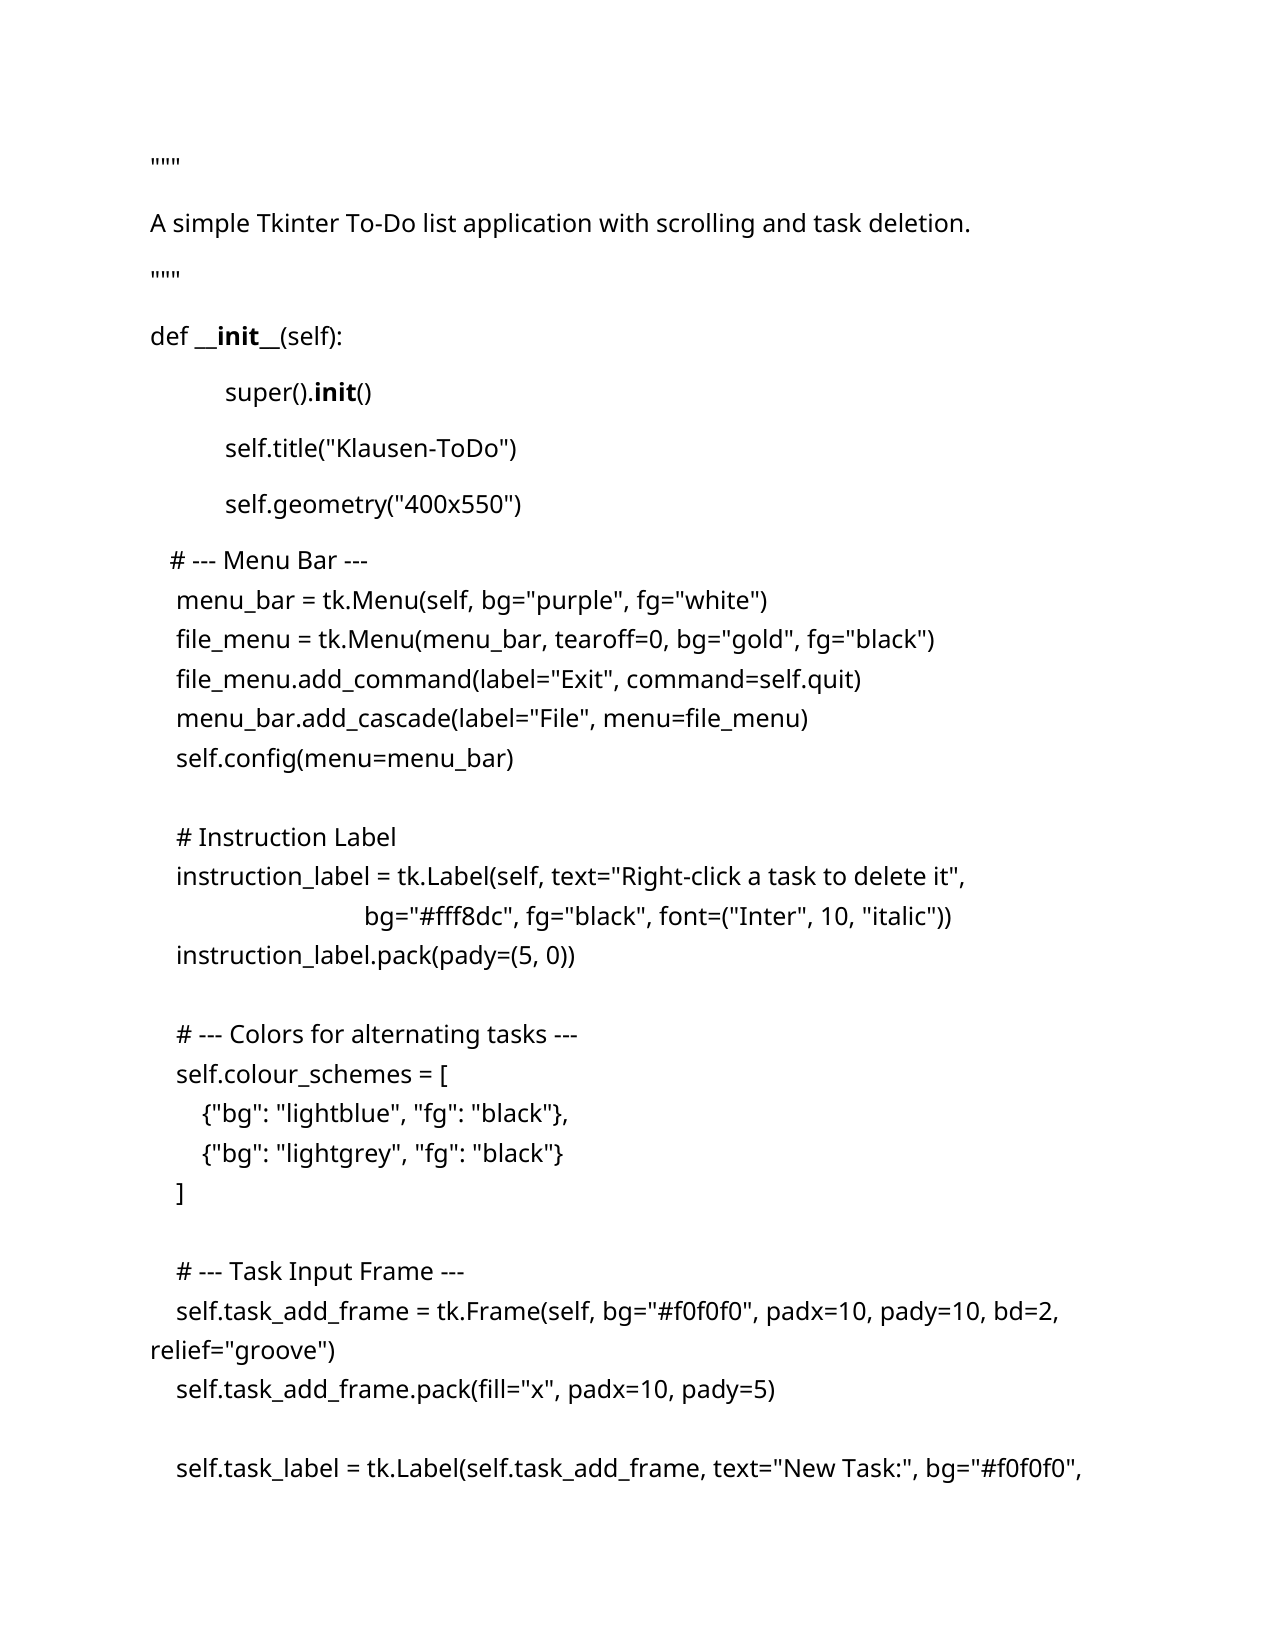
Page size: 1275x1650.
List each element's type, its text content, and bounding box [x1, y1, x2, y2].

text def __init__(self): [150, 318, 1125, 352]
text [150, 543, 1125, 1485]
text self.geometry("400x550") [150, 487, 1125, 521]
text """ [150, 262, 1125, 296]
text self.title("Klausen-ToDo") [150, 431, 1125, 465]
text """ [150, 150, 1125, 184]
text A simple Tkinter To-Do list application with scrolling and task deletion. [150, 206, 1125, 240]
text super().init() [150, 374, 1125, 409]
